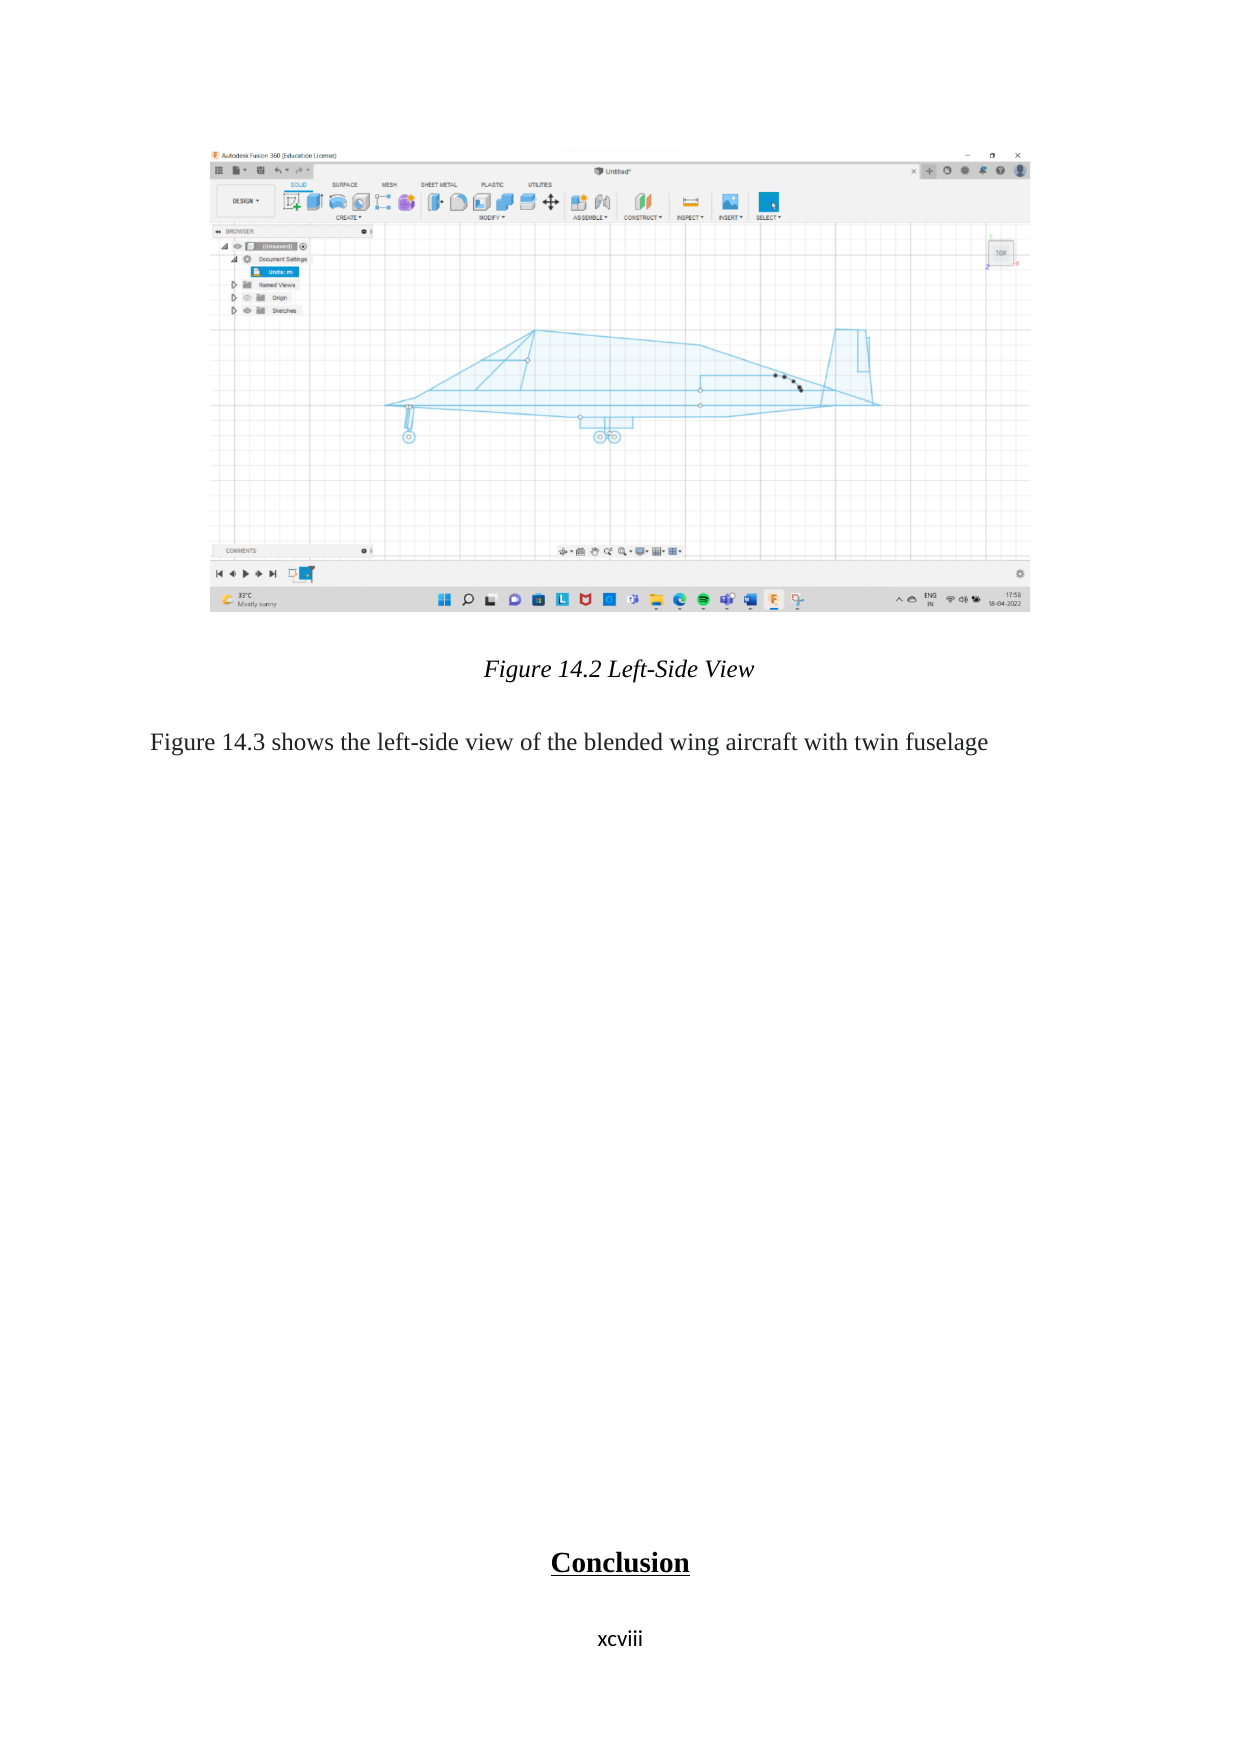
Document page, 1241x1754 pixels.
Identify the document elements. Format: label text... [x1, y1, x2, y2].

text Figure 14.2 Left-Side View [150, 654, 1090, 683]
list Conclusion [150, 1546, 1090, 1579]
text Figure 14.3 shows the left-side view of the blended wing aircraft with twin fuselage [150, 727, 1090, 755]
picture [210, 150, 1030, 612]
